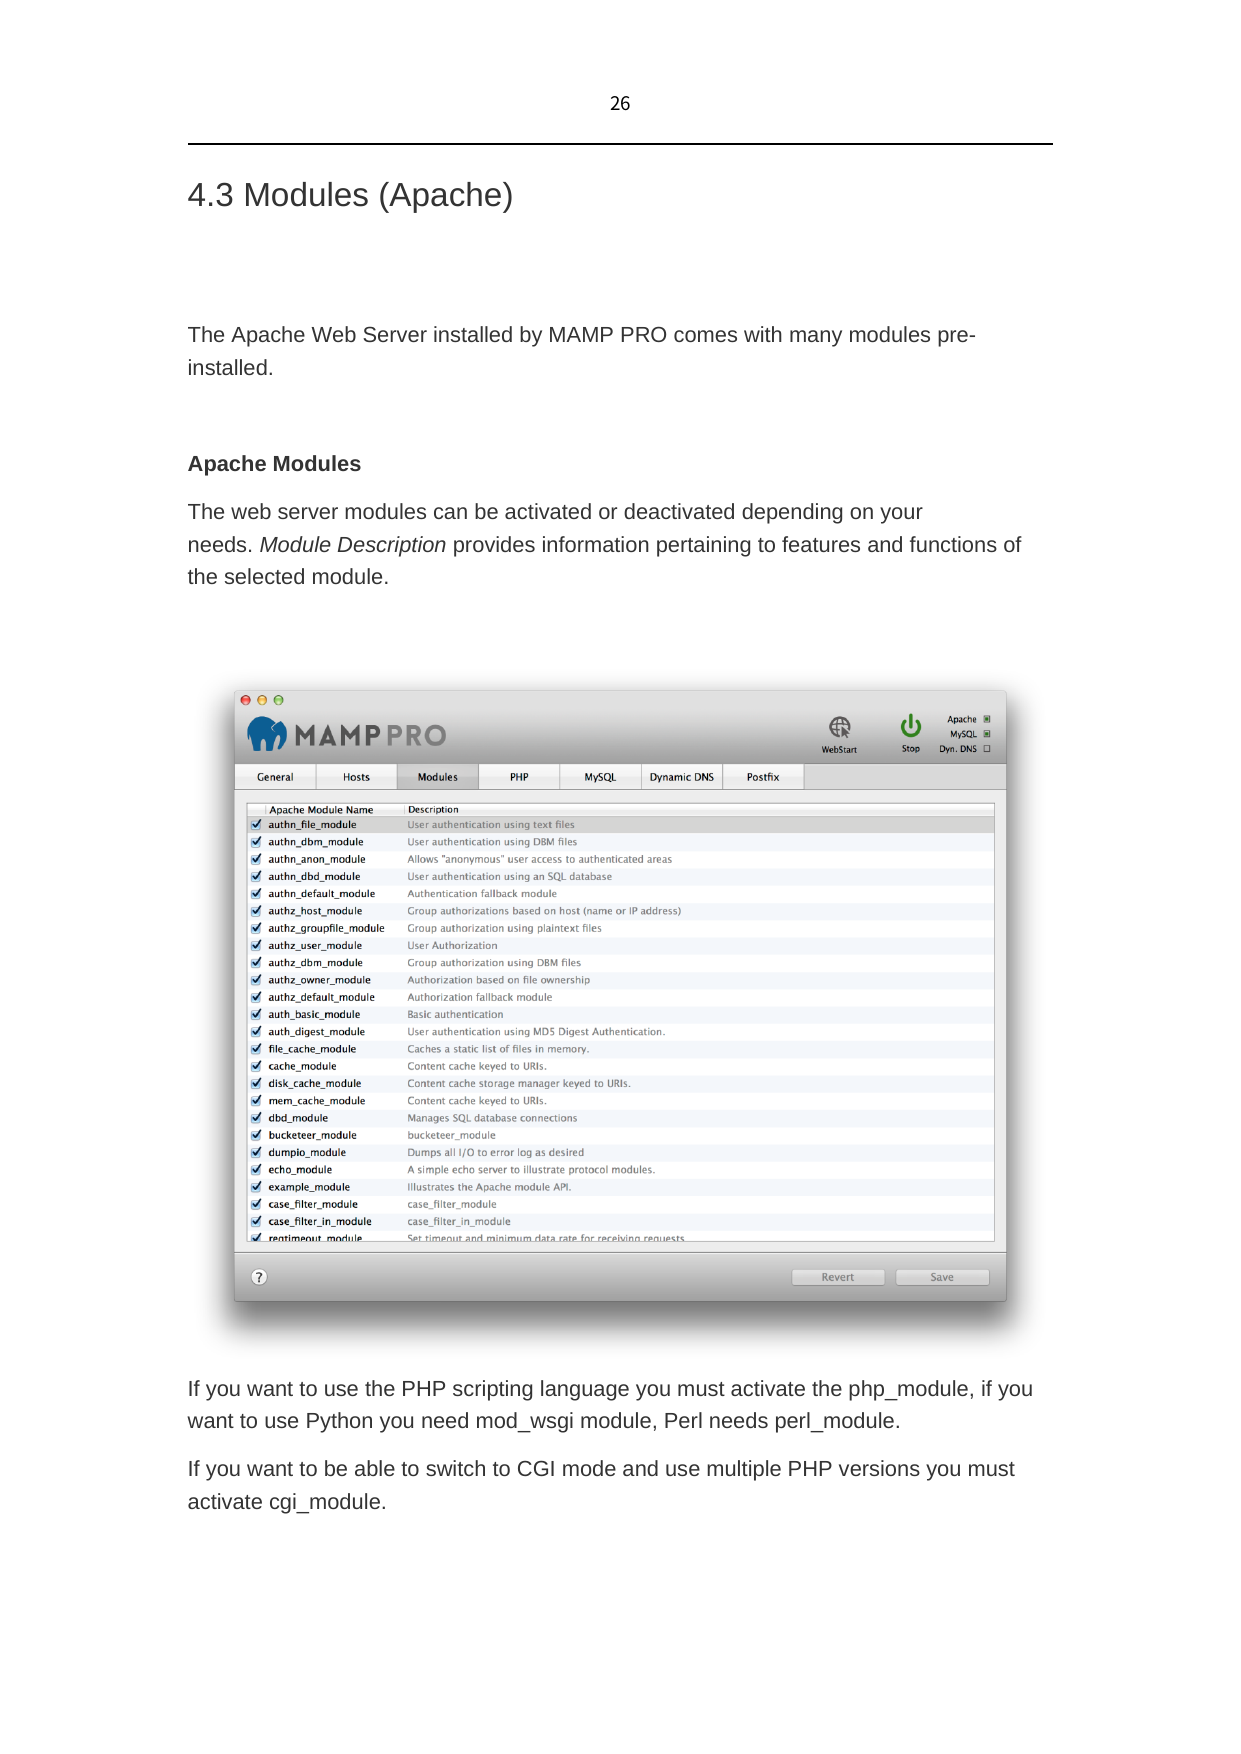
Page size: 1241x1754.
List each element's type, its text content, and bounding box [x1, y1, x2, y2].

text The web server modules can be activated or deactivated depending on your needs. Module Description provides information pertaining to features and functions of the selected module. [187, 496, 1053, 593]
subtitle 4.3 Modules (Apache) [187, 162, 1053, 227]
text If you want to be able to switch to CGI mode and use multiple PHP versions you must activate cgi_module. [187, 1452, 1053, 1517]
picture [187, 662, 1053, 1366]
text The Apache Web Server installed by MAMP PRO comes with many modules pre-installed. [187, 319, 1053, 384]
text Apache Modules [187, 447, 1053, 480]
text If you want to use the PHP scripting language you must activate the php_module, if you want to use Python you need mod_wsgi module, Perl needs perl_module. [187, 1372, 1053, 1437]
